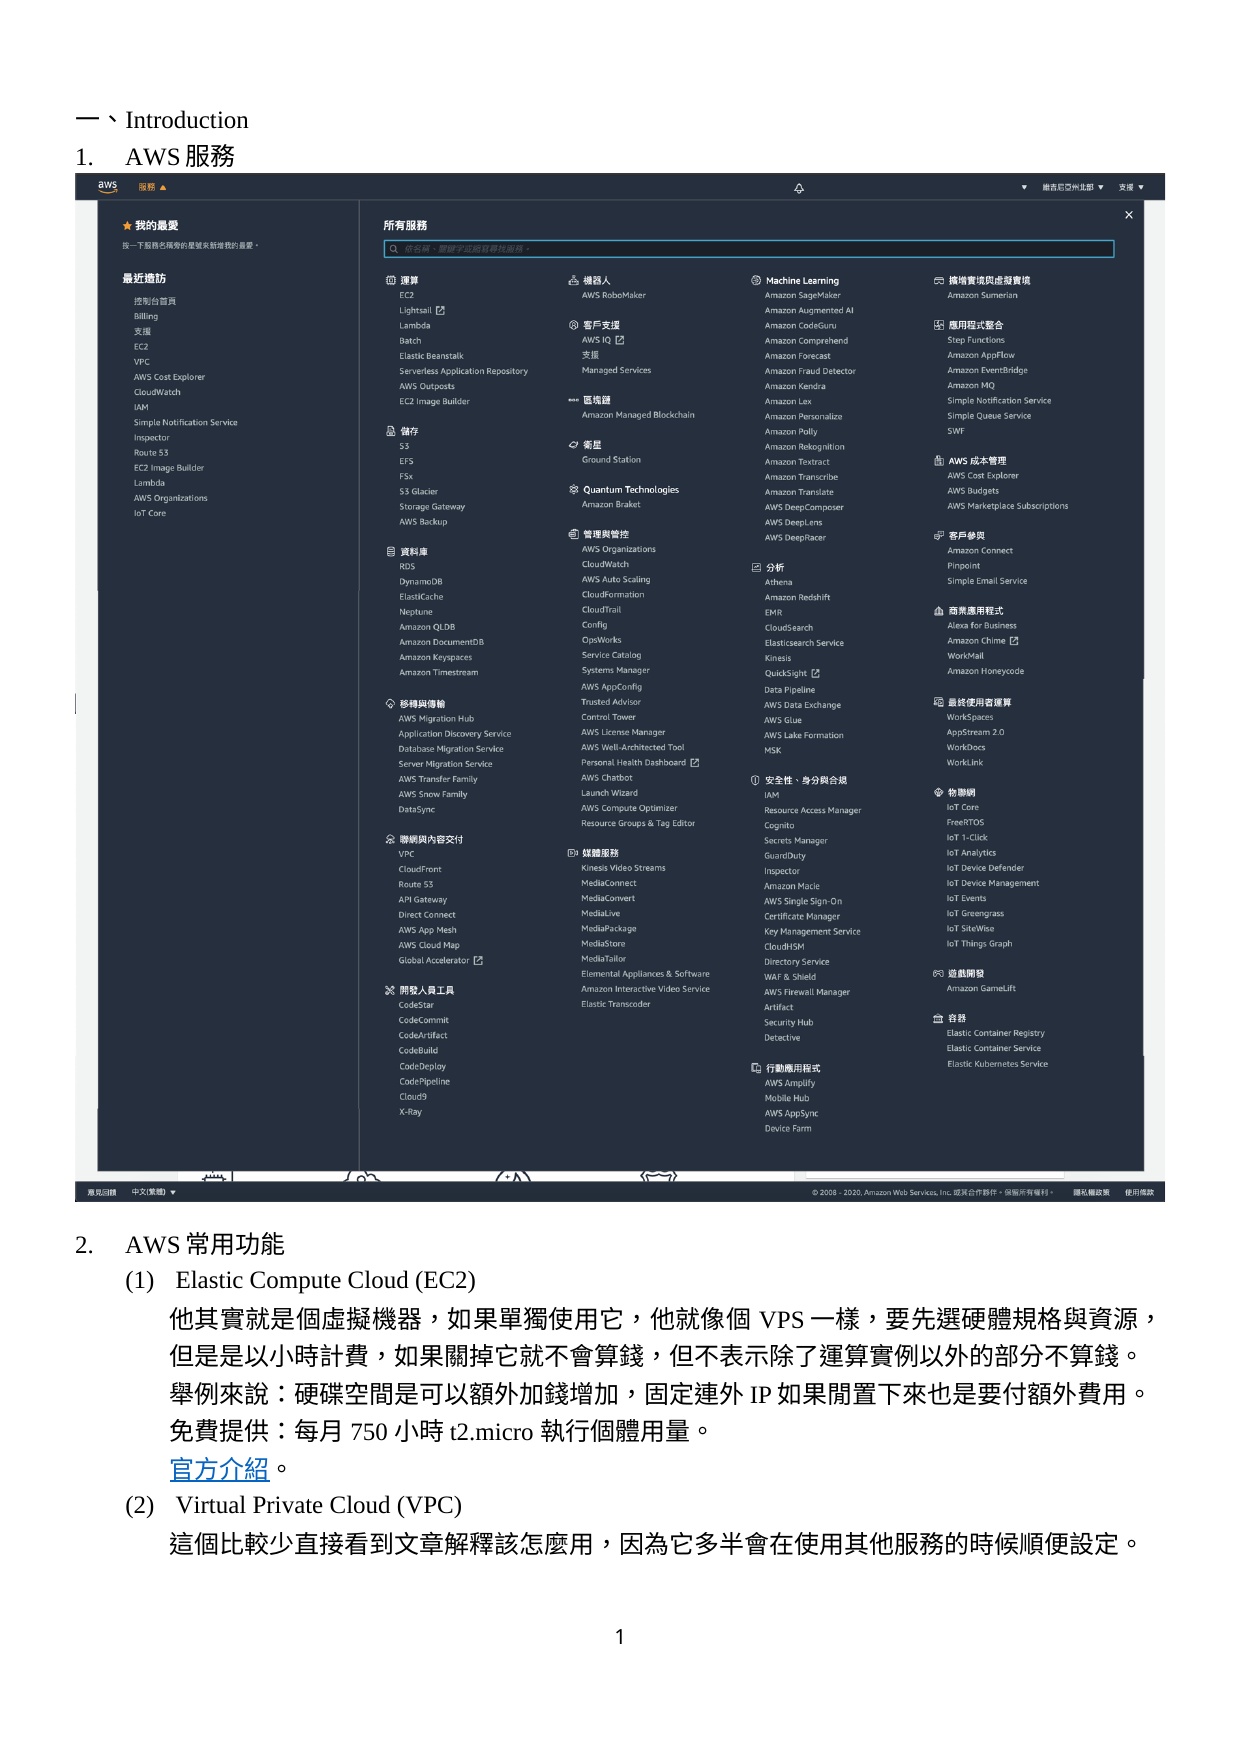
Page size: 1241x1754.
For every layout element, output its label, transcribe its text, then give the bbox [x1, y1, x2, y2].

list Elastic Compute Cloud (EC2) [125, 1261, 1165, 1298]
list AWS常用功能 [75, 1223, 1165, 1261]
list Introduction [75, 98, 1165, 136]
text 免費提供：每月 750 小時 t2.micro 執行個體用量。 [169, 1411, 1165, 1448]
text 官方介紹。 [169, 1448, 1165, 1486]
picture [75, 173, 1166, 1202]
list AWS服務 [75, 136, 1165, 173]
list Virtual Private Cloud (VPC) [125, 1486, 1165, 1523]
text 這個比較少直接看到文章解釋該怎麼用，因為它多半會在使用其他服務的時候順便設定。 [169, 1523, 1165, 1561]
text 舉例來說：硬碟空間是可以額外加錢增加，固定連外IP如果閒置下來也是要付額外費用。 [169, 1373, 1165, 1411]
text 他其實就是個虛擬機器，如果單獨使用它，他就像個VPS一樣，要先選硬體規格與資源，但是是以小時計費，如果關掉它就不會算錢，但不表示除了運算實例以外的部分不算錢。 [169, 1298, 1165, 1373]
